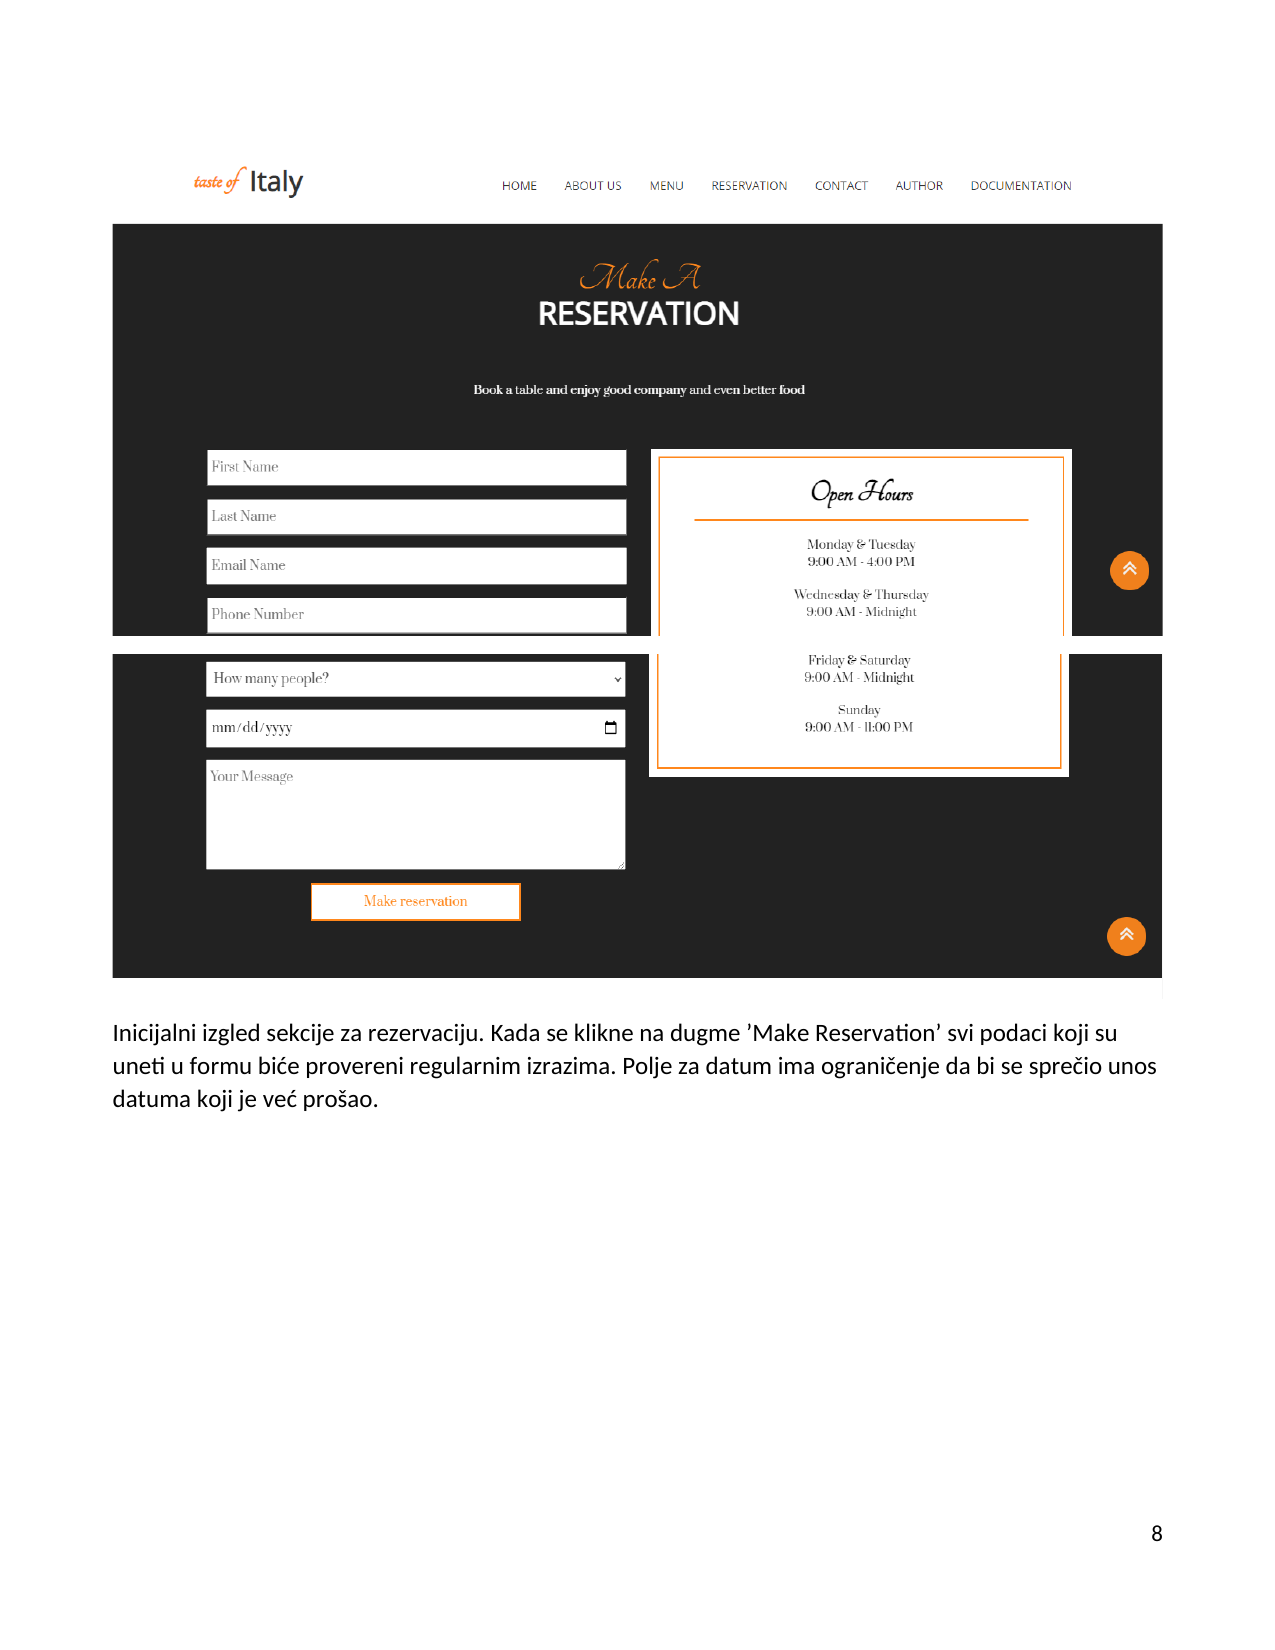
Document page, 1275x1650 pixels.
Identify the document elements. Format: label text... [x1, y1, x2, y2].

picture [112, 654, 1163, 999]
text Inicijalni izgled sekcije za rezervaciju. Kada se klikne na dugme ’Make Reservation’ svi podaci koji su uneti u formu biće provereni regularnim izrazima. Polje za datum ima ograničenje da bi se sprečio unos datuma koji je već prošao. [112, 1018, 1162, 1114]
picture [112, 150, 1163, 636]
